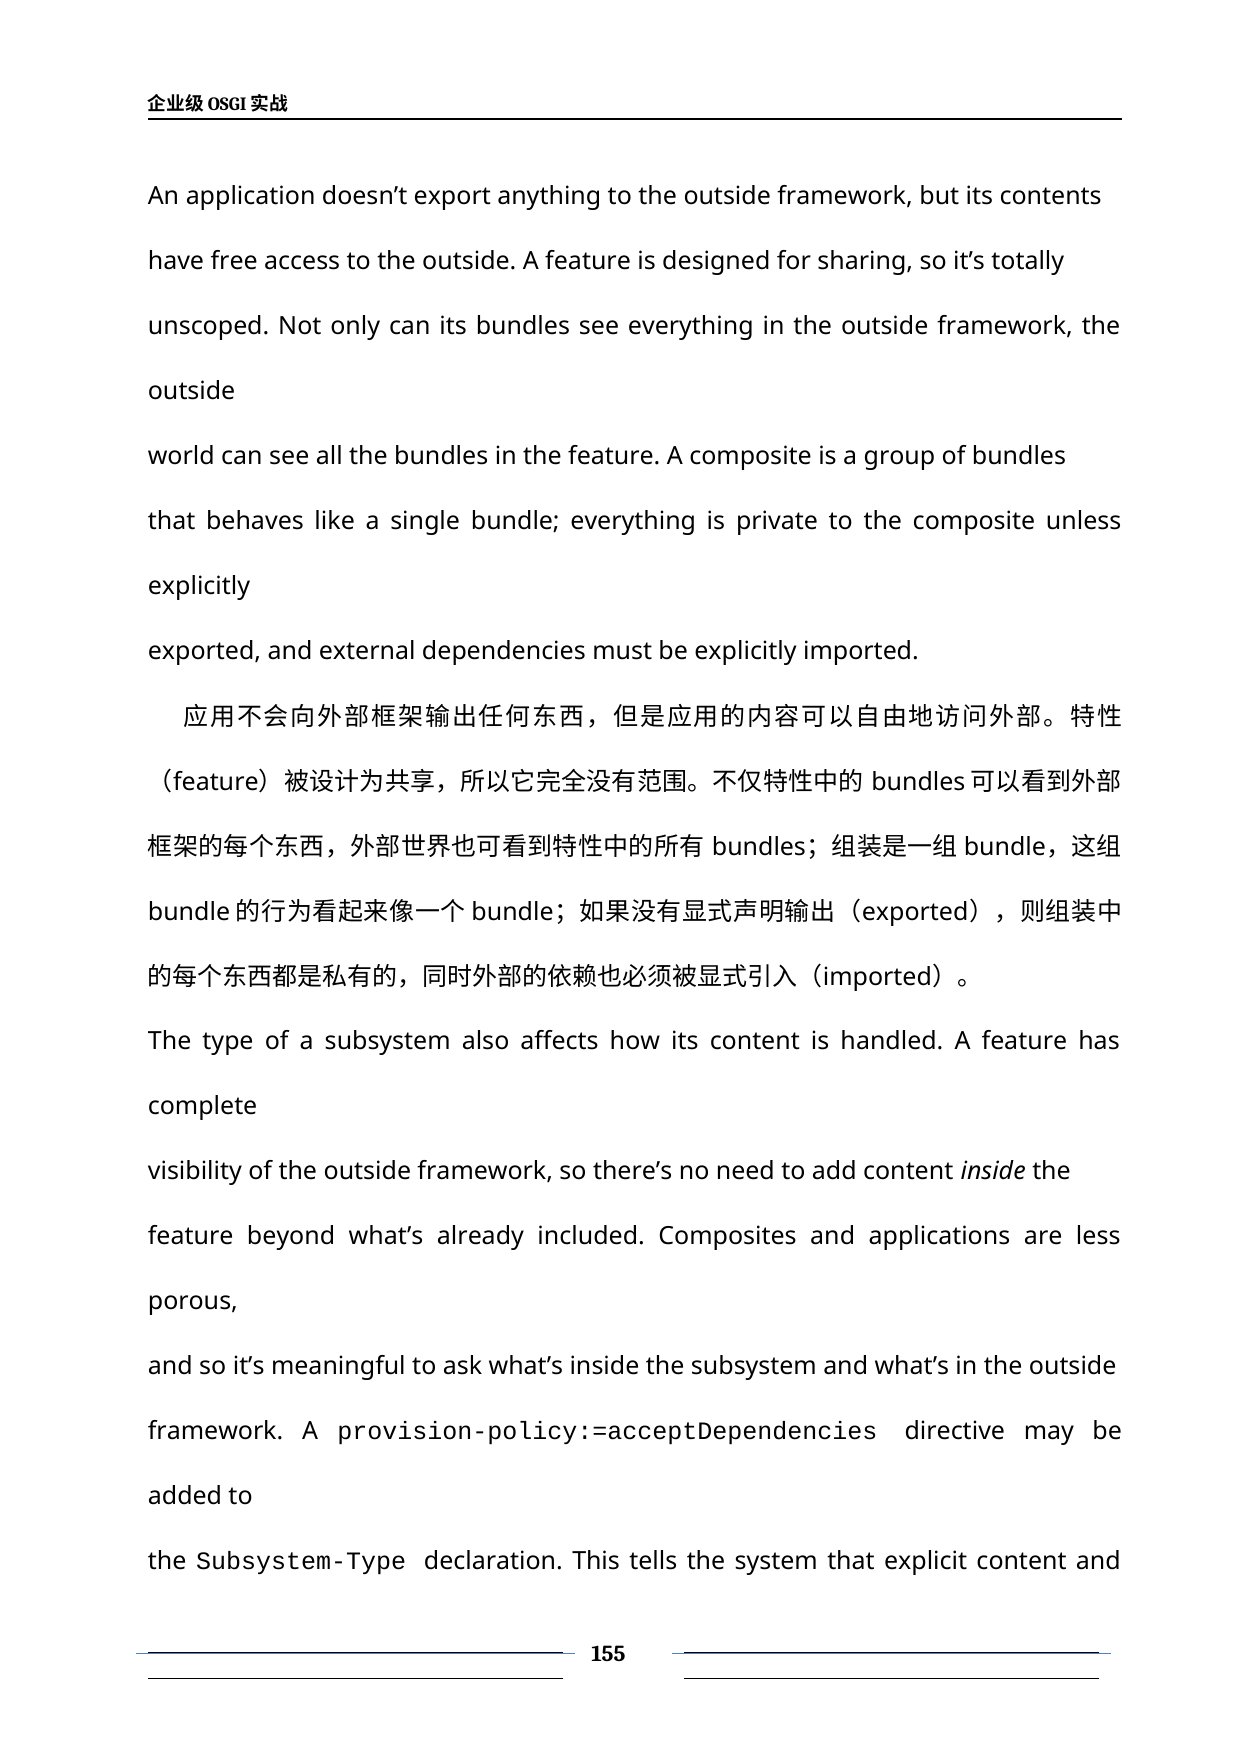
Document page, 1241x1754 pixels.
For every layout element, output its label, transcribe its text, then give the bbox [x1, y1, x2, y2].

text visibility of the outside framework, so there’s no need to add content inside the [148, 1137, 1122, 1202]
text framework. A provision-policy:=acceptDependencies directive may be added to [148, 1397, 1122, 1527]
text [148, 1527, 1122, 1592]
text unscoped. Not only can its bundles see everything in the outside framework, the outside [148, 292, 1122, 422]
text feature beyond what’s already included. Composites and applications are less porous, [148, 1202, 1122, 1332]
text world can see all the bundles in the feature. A composite is a group of bundles [148, 422, 1122, 487]
text that behaves like a single bundle; everything is private to the composite unless explicitly [148, 487, 1122, 617]
text 应用不会向外部框架输出任何东西，但是应用的内容可以自由地访问外部。特性（feature）被设计为共享，所以它完全没有范围。不仅特性中的bundles可以看到外部框架的每个东西，外部世界也可看到特性中的所有bundles；组装是一组bundle，这组bundle的行为看起来像一个bundle；如果没有显式声明输出（exported），则组装中的每个东西都是私有的，同时外部的依赖也必须被显式引入（imported）。 [148, 682, 1122, 1007]
text have free access to the outside. A feature is designed for sharing, so it’s totally [148, 227, 1122, 292]
text An application doesn’t export anything to the outside framework, but its contents [148, 162, 1122, 227]
text exported, and external dependencies must be explicitly imported. [148, 617, 1122, 682]
text The type of a subsystem also affects how its content is handled. A feature has complete [148, 1007, 1122, 1137]
text and so it’s meaningful to ask what’s inside the subsystem and what’s in the outside [148, 1332, 1122, 1397]
